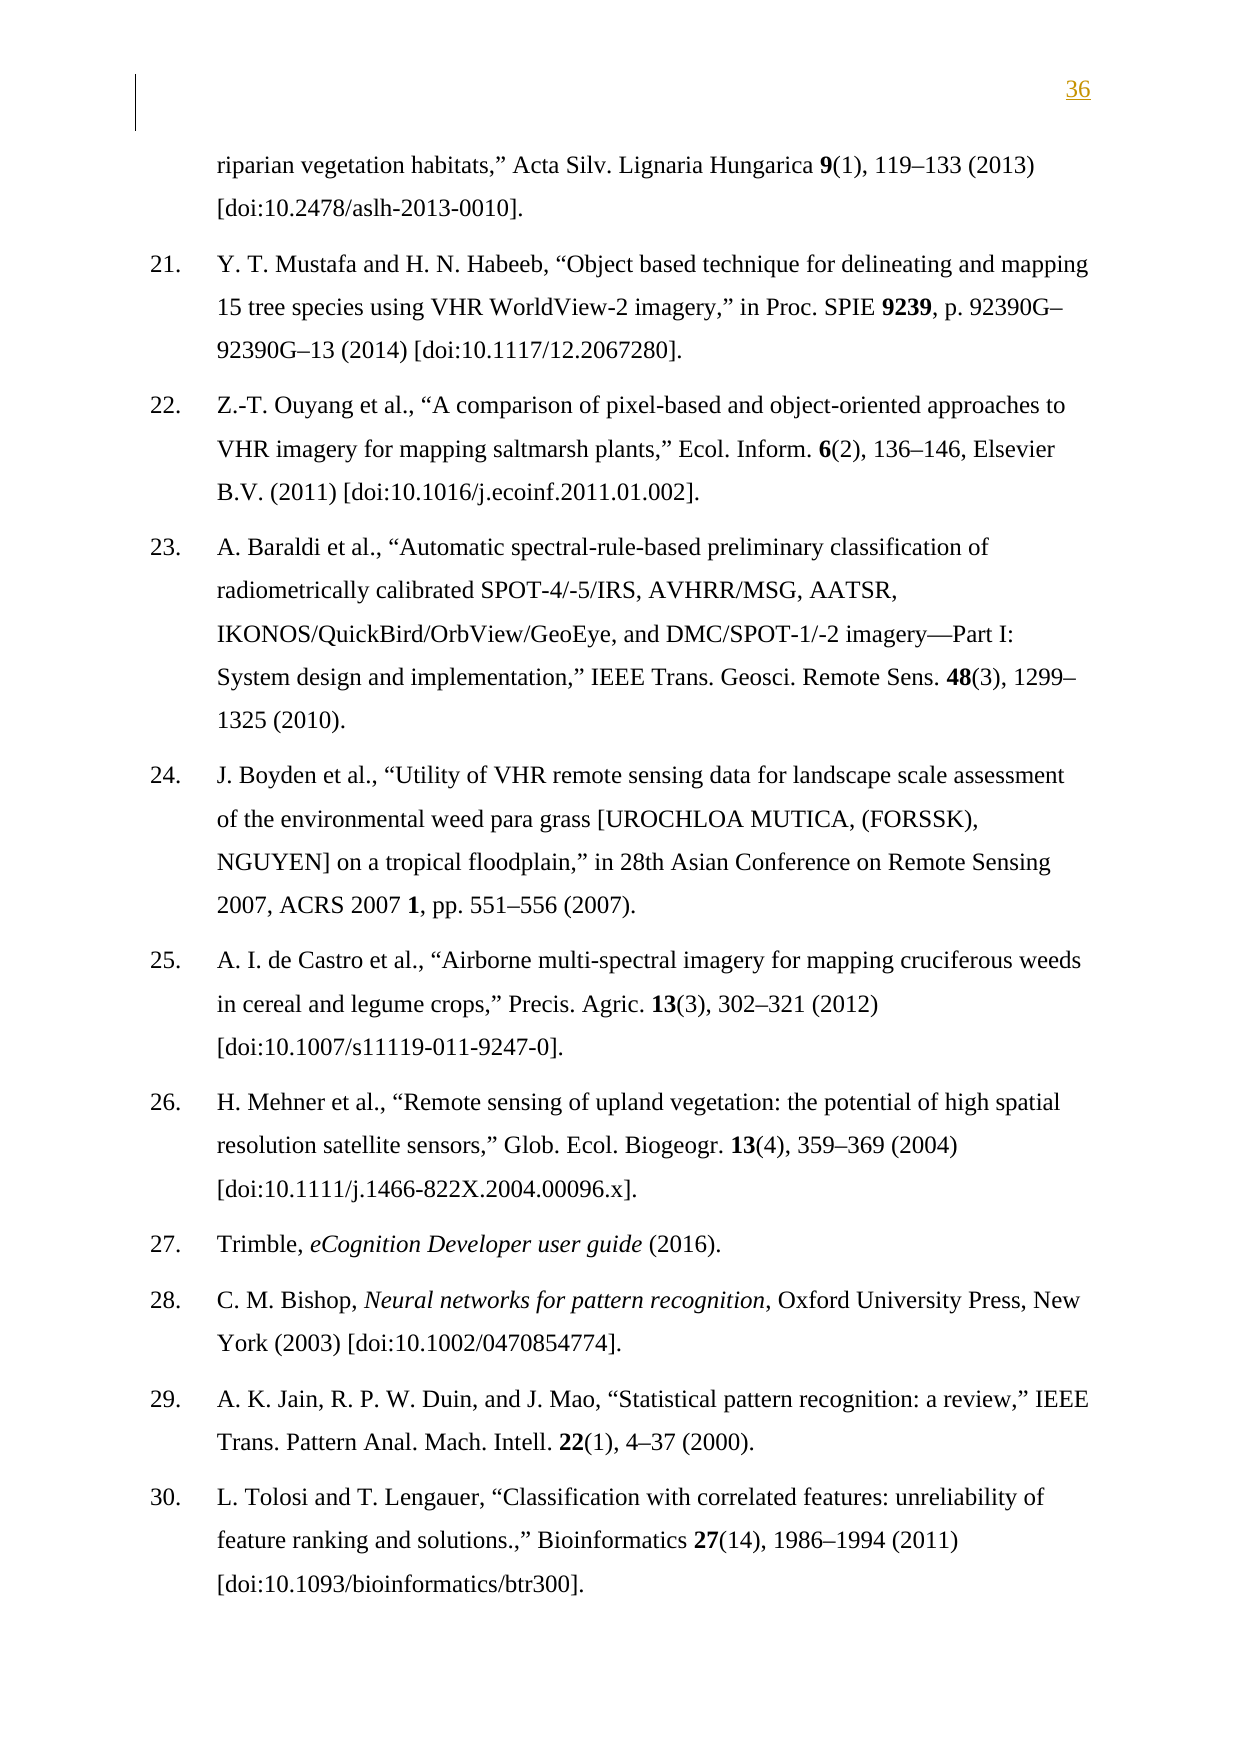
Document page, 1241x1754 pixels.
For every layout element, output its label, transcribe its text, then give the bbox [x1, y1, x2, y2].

text 27. Trimble, eCognition Developer user guide (2016). [150, 1229, 1090, 1258]
text 28. C. M. Bishop, Neural networks for pattern recognition, Oxford University Press, New York (2003) [doi:10.1002/0470854774]. [150, 1285, 1090, 1357]
text 22. Z.-T. Ouyang et al., “A comparison of pixel-based and object-oriented approaches to VHR imagery for mapping saltmarsh plants,” Ecol. Inform. 6(2), 136–146, Elsevier B.V. (2011) [doi:10.1016/j.ecoinf.2011.01.002]. [150, 391, 1090, 506]
text 26. H. Mehner et al., “Remote sensing of upland vegetation: the potential of high spatial resolution satellite sensors,” Glob. Ecol. Biogeogr. 13(4), 359–369 (2004) [doi:10.1111/j.1466-822X.2004.00096.x]. [150, 1087, 1090, 1202]
text 24. J. Boyden et al., “Utility of VHR remote sensing data for landscape scale assessment of the environmental weed para grass [UROCHLOA MUTICA, (FORSSK), NGUYEN] on a tropical floodplain,” in 28th Asian Conference on Remote Sensing 2007, ACRS 2007 1, pp. 551–556 (2007). [150, 761, 1090, 919]
text 25. A. I. de Castro et al., “Airborne multi-spectral imagery for mapping cruciferous weeds in cereal and legume crops,” Precis. Agric. 13(3), 302–321 (2012) [doi:10.1007/s11119-011-9247-0]. [150, 946, 1090, 1061]
text 29. A. K. Jain, R. P. W. Duin, and J. Mao, “Statistical pattern recognition: a review,” IEEE Trans. Pattern Anal. Mach. Intell. 22(1), 4–37 (2000). [150, 1384, 1090, 1456]
text 30. L. Tolosi and T. Lengauer, “Classification with correlated features: unreliability of feature ranking and solutions.,” Bioinformatics 27(14), 1986–1994 (2011) [doi:10.1093/bioinformatics/btr300]. [150, 1482, 1090, 1597]
text 23. A. Baraldi et al., “Automatic spectral-rule-based preliminary classification of radiometrically calibrated SPOT-4/-5/IRS, AVHRR/MSG, AATSR, IKONOS/QuickBird/OrbView/GeoEye, and DMC/SPOT-1/-2 imagery—Part I: System design and implementation,” IEEE Trans. Geosci. Remote Sens. 48(3), 1299–1325 (2010). [150, 532, 1090, 734]
text 21. Y. T. Mustafa and H. N. Habeeb, “Object based technique for delineating and mapping 15 tree species using VHR WorldView-2 imagery,” in Proc. SPIE 9239, p. 92390G–92390G–13 (2014) [doi:10.1117/12.2067280]. [150, 249, 1090, 364]
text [150, 150, 1090, 222]
